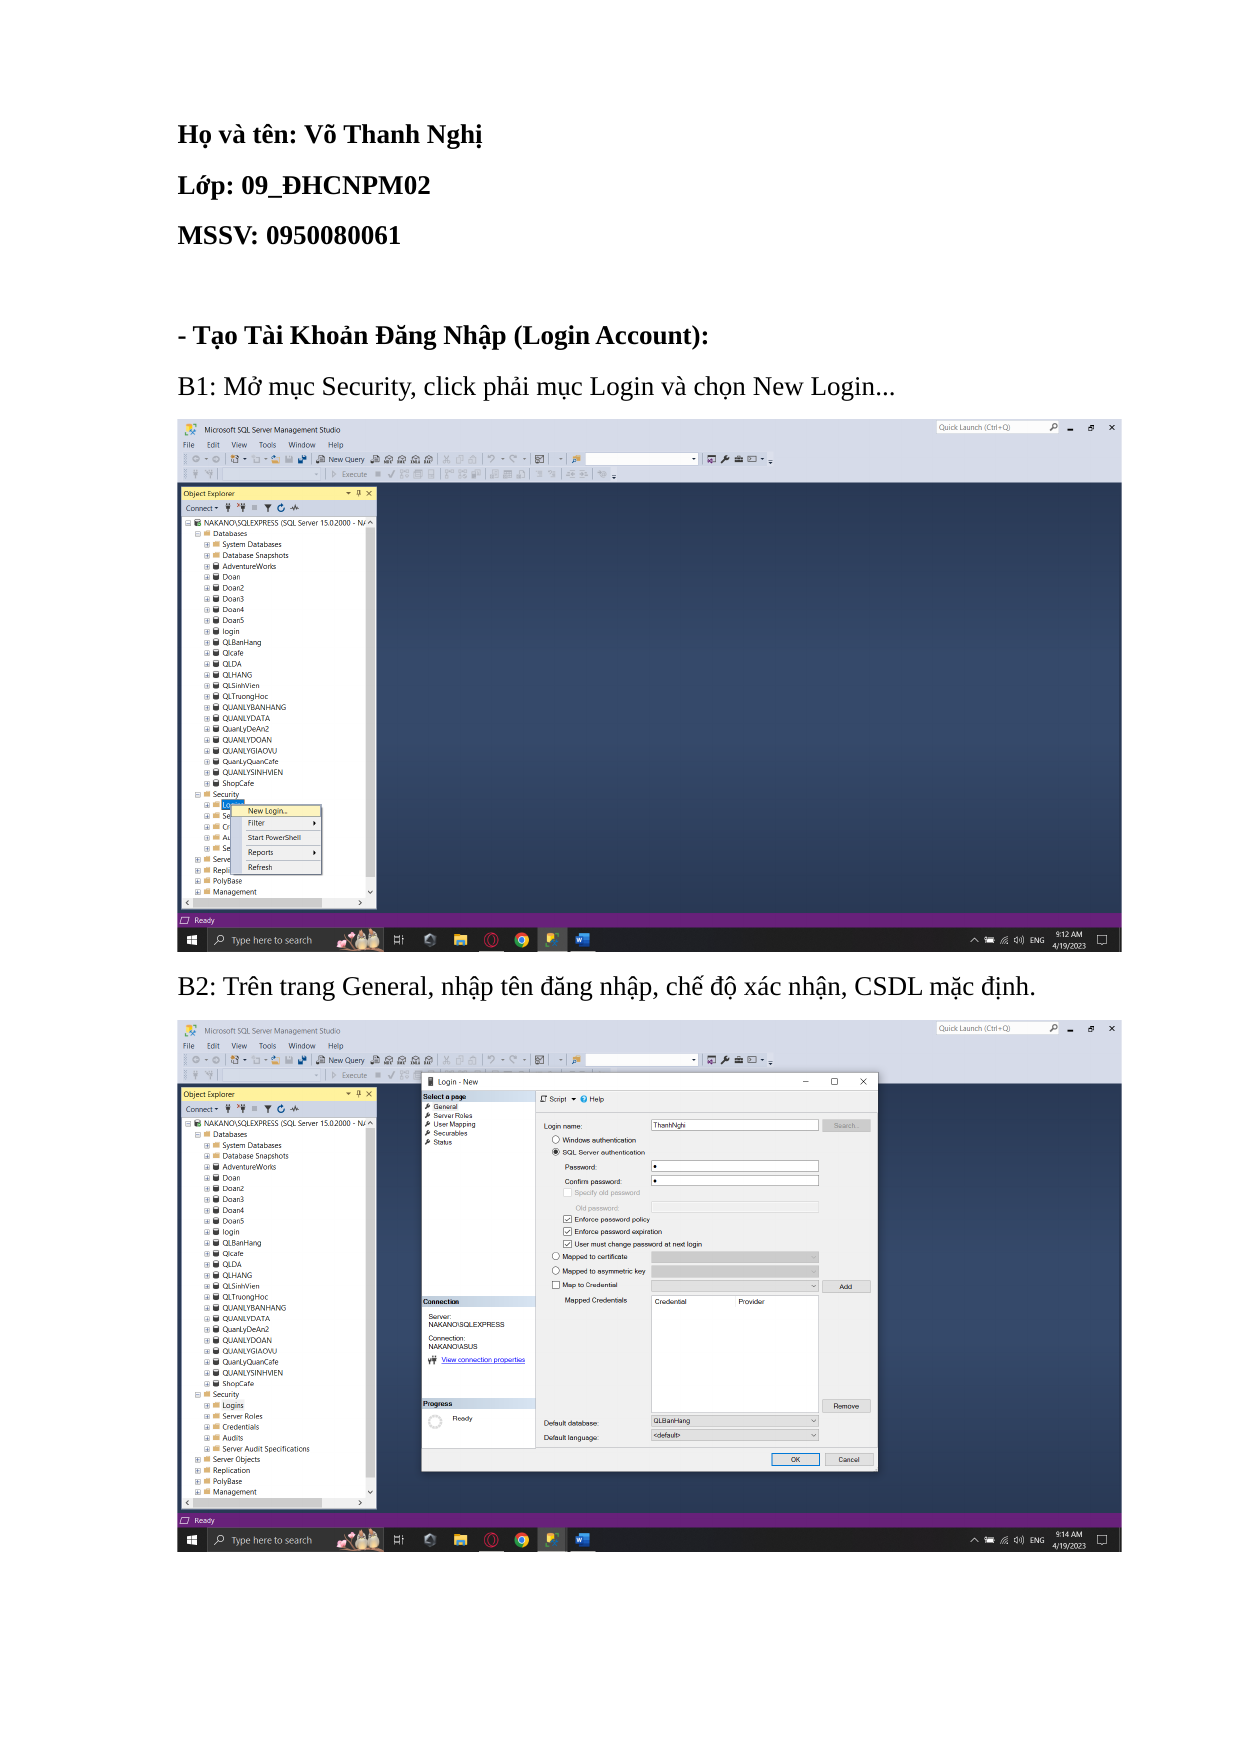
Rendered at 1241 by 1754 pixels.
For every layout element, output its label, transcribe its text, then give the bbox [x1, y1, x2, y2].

text MSSV: 0950080061 [177, 219, 1122, 250]
picture [177, 419, 1122, 952]
text Lớp: 09_ĐHCNPM02 [177, 169, 1122, 200]
picture [177, 1020, 1122, 1552]
text Họ và tên: Võ Thanh Nghị [177, 118, 1122, 150]
text B1: Mở mục Security, click phải mục Login và chọn New Login... [177, 369, 1122, 401]
text B2: Trên trang General, nhập tên đăng nhập, chế độ xác nhận, CSDL mặc định. [177, 970, 1122, 1001]
text - Tạo Tài Khoản Đăng Nhập (Login Account): [177, 319, 1122, 351]
